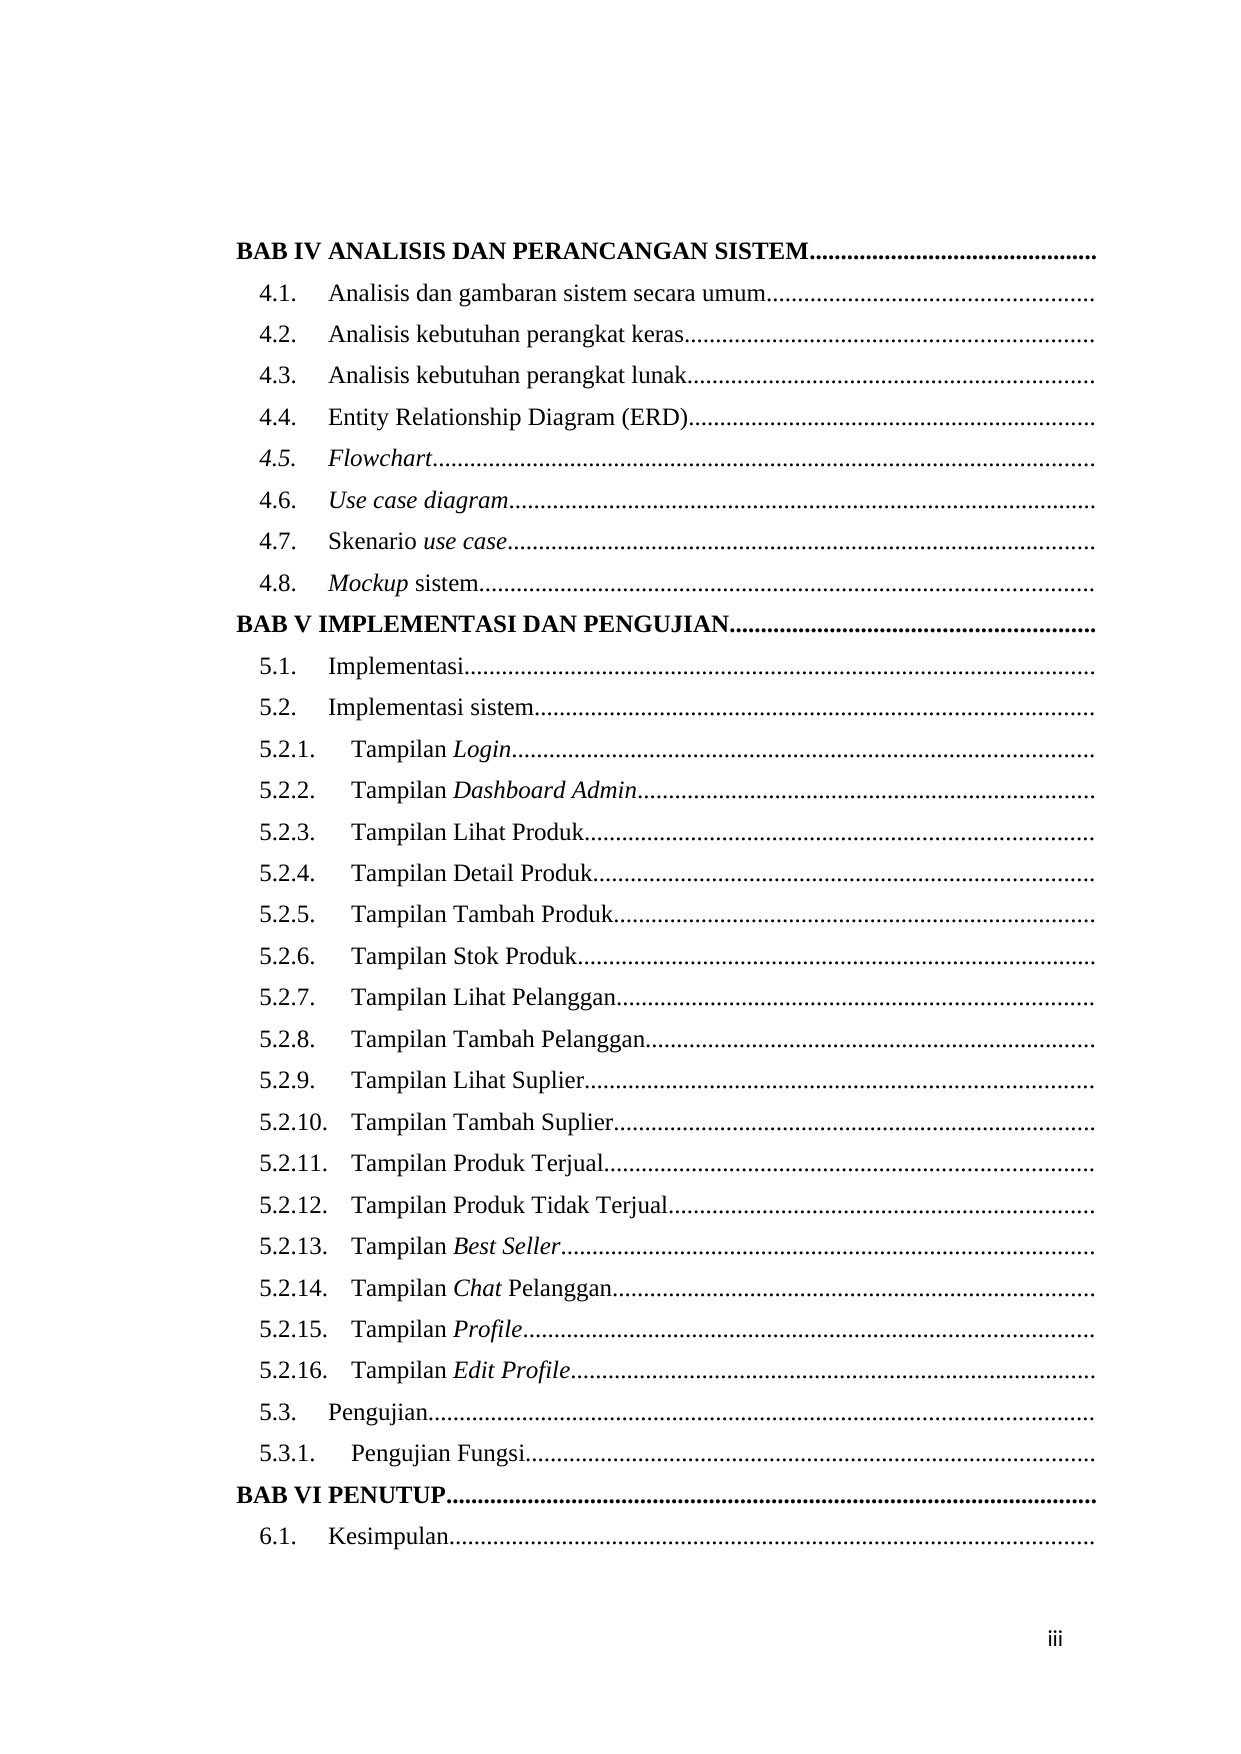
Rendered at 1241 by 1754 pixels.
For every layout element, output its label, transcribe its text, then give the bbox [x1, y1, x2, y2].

text 5.2.8. Tampilan Tambah Pelanggan 48 [259, 1024, 1063, 1053]
text 5.2.7. Tampilan Lihat Pelanggan 47 [259, 982, 1063, 1011]
text 4.3. Analisis kebutuhan perangkat lunak 20 [259, 361, 1063, 389]
text BAB IV ANALISIS DAN PERANCANGAN SISTEM 19 [236, 236, 1063, 265]
text 4.5. Flowchart 22 [259, 443, 1063, 472]
text 5.2.14. Tampilan Chat Pelanggan 52 [259, 1273, 1063, 1301]
text 6.1. Kesimpulan 63 [259, 1521, 1063, 1550]
text BAB VI PENUTUP 63 [236, 1480, 1063, 1509]
text 5.2.2. Tampilan Dashboard Admin 44 [259, 775, 1063, 804]
text 4.1. Analisis dan gambaran sistem secara umum 19 [259, 278, 1063, 306]
text 4.7. Skenario use case 25 [259, 526, 1063, 555]
text 4.2. Analisis kebutuhan perangkat keras 20 [259, 319, 1063, 348]
text 5.2.11. Tampilan Produk Terjual 50 [259, 1148, 1063, 1177]
text BAB V IMPLEMENTASI DAN PENGUJIAN 43 [236, 609, 1063, 638]
text 5.2. Implementasi sistem 43 [259, 692, 1063, 721]
text 4.6. Use case diagram 24 [259, 485, 1063, 514]
text 5.2.1. Tampilan Login 43 [259, 734, 1063, 762]
text 4.4. Entity Relationship Diagram (ERD) 21 [259, 402, 1063, 431]
text 4.8. Mockup sistem 31 [259, 568, 1063, 597]
text 5.2.13. Tampilan Best Seller 51 [259, 1231, 1063, 1260]
text 5.2.16. Tampilan Edit Profile 53 [259, 1356, 1063, 1384]
text 5.2.15. Tampilan Profile 52 [259, 1314, 1063, 1343]
text 5.2.12. Tampilan Produk Tidak Terjual 50 [259, 1190, 1063, 1218]
text 5.2.6. Tampilan Stok Produk 47 [259, 941, 1063, 970]
text 5.3.1. Pengujian Fungsi 54 [259, 1438, 1063, 1467]
text 5.2.4. Tampilan Detail Produk 45 [259, 858, 1063, 887]
text 5.2.3. Tampilan Lihat Produk 45 [259, 817, 1063, 845]
text 5.2.10. Tampilan Tambah Suplier 49 [259, 1107, 1063, 1136]
text 5.1. Implementasi 43 [259, 651, 1063, 679]
text 5.2.5. Tampilan Tambah Produk 46 [259, 899, 1063, 928]
text 5.3. Pengujian 53 [259, 1397, 1063, 1426]
text 5.2.9. Tampilan Lihat Suplier 49 [259, 1065, 1063, 1094]
